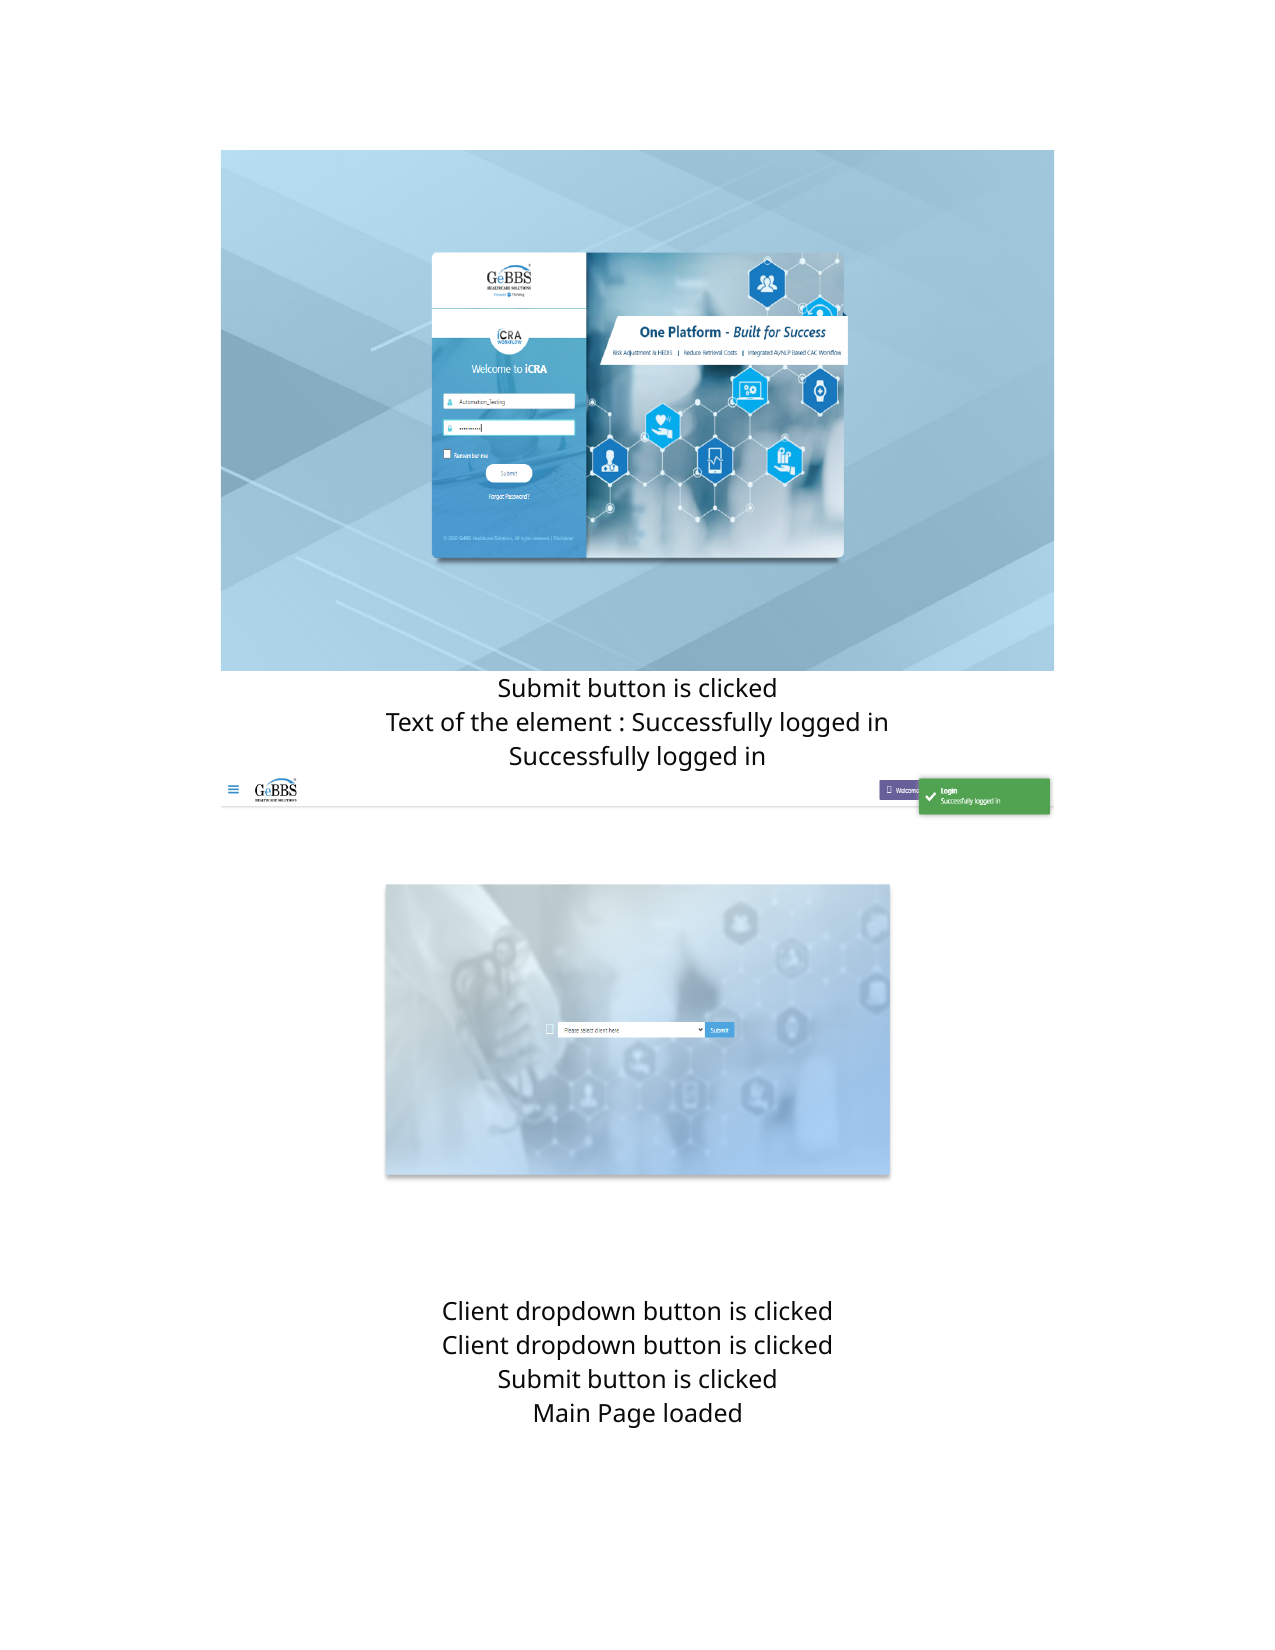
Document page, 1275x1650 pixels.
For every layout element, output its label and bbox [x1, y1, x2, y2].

text [150, 150, 1125, 1430]
picture [220, 773, 1055, 1294]
picture [220, 150, 1055, 671]
